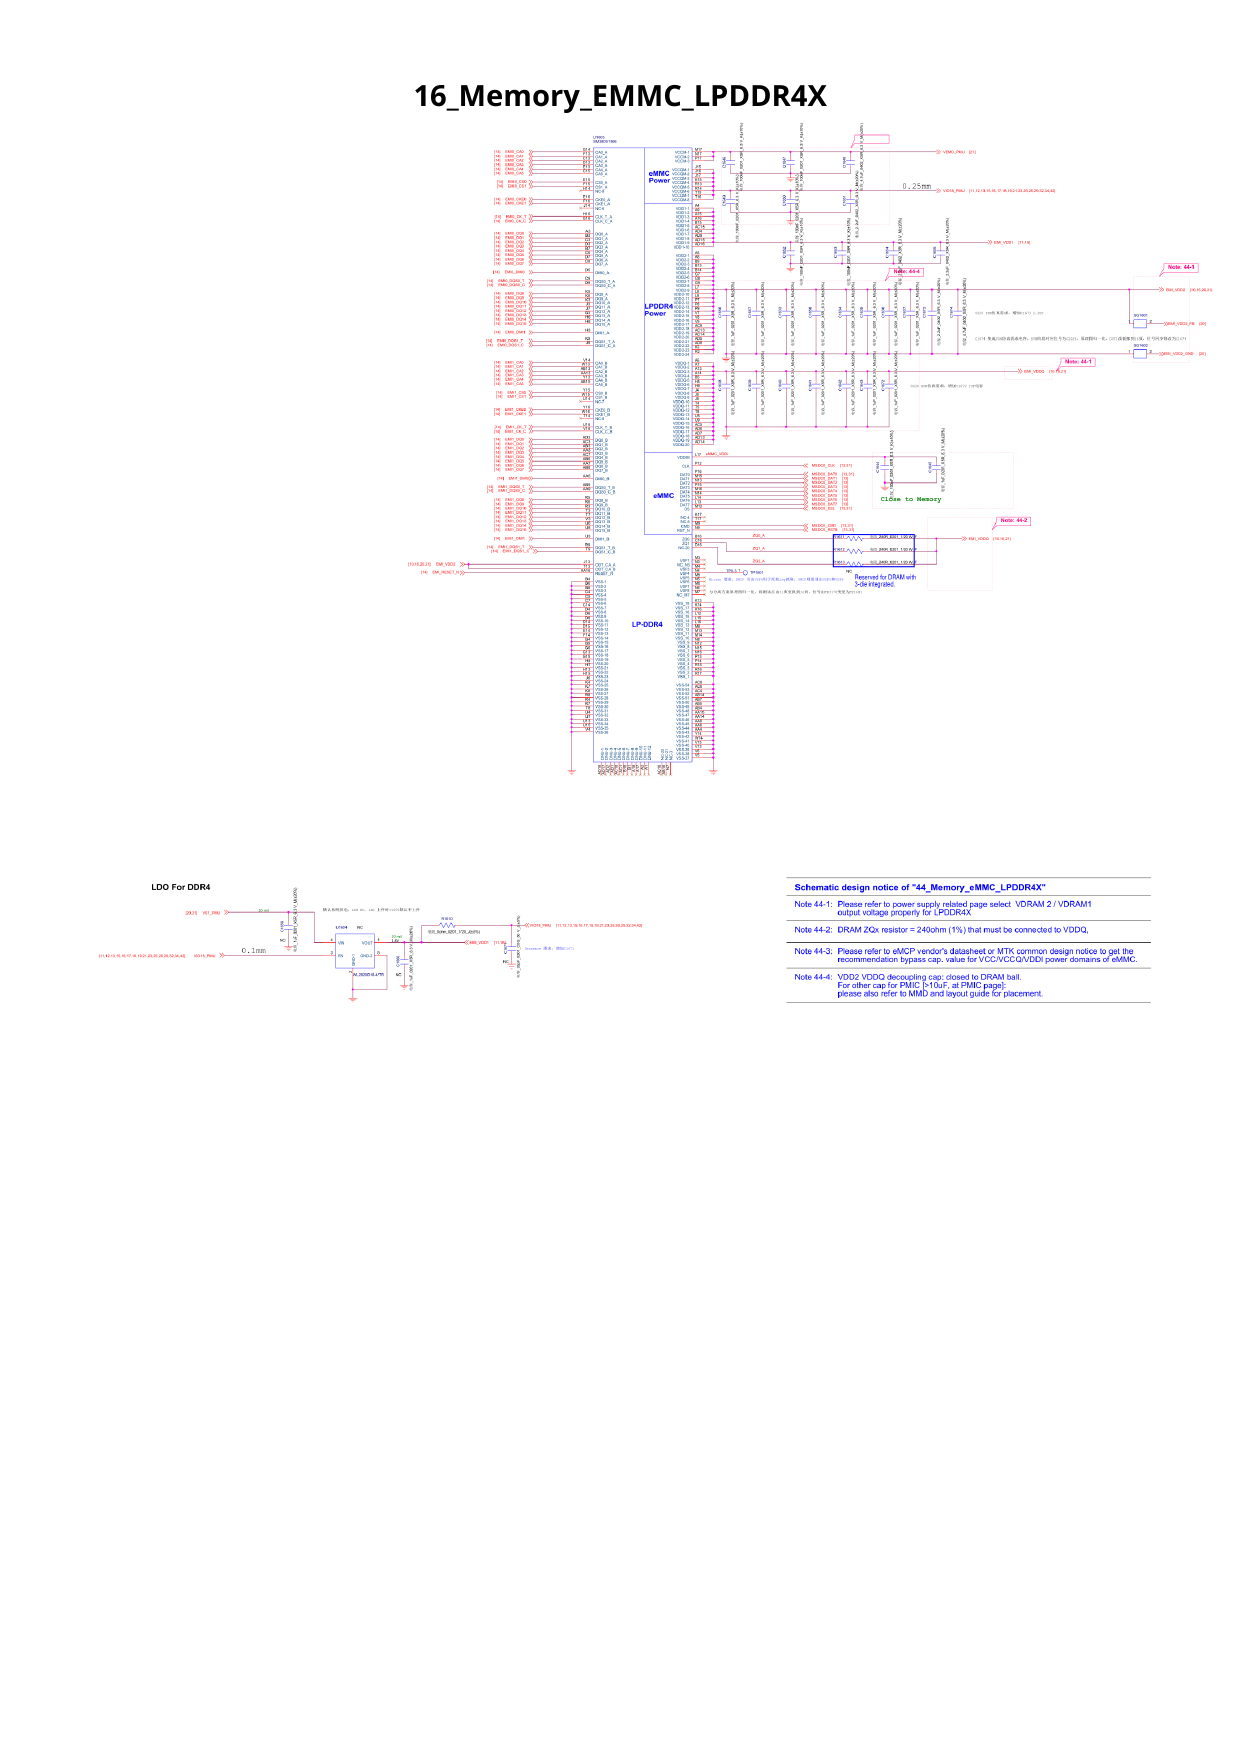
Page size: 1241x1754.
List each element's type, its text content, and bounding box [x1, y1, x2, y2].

text 16_Memory_EMMC_LPDDR4X [75, 75, 1165, 114]
picture [75, 114, 1225, 1035]
